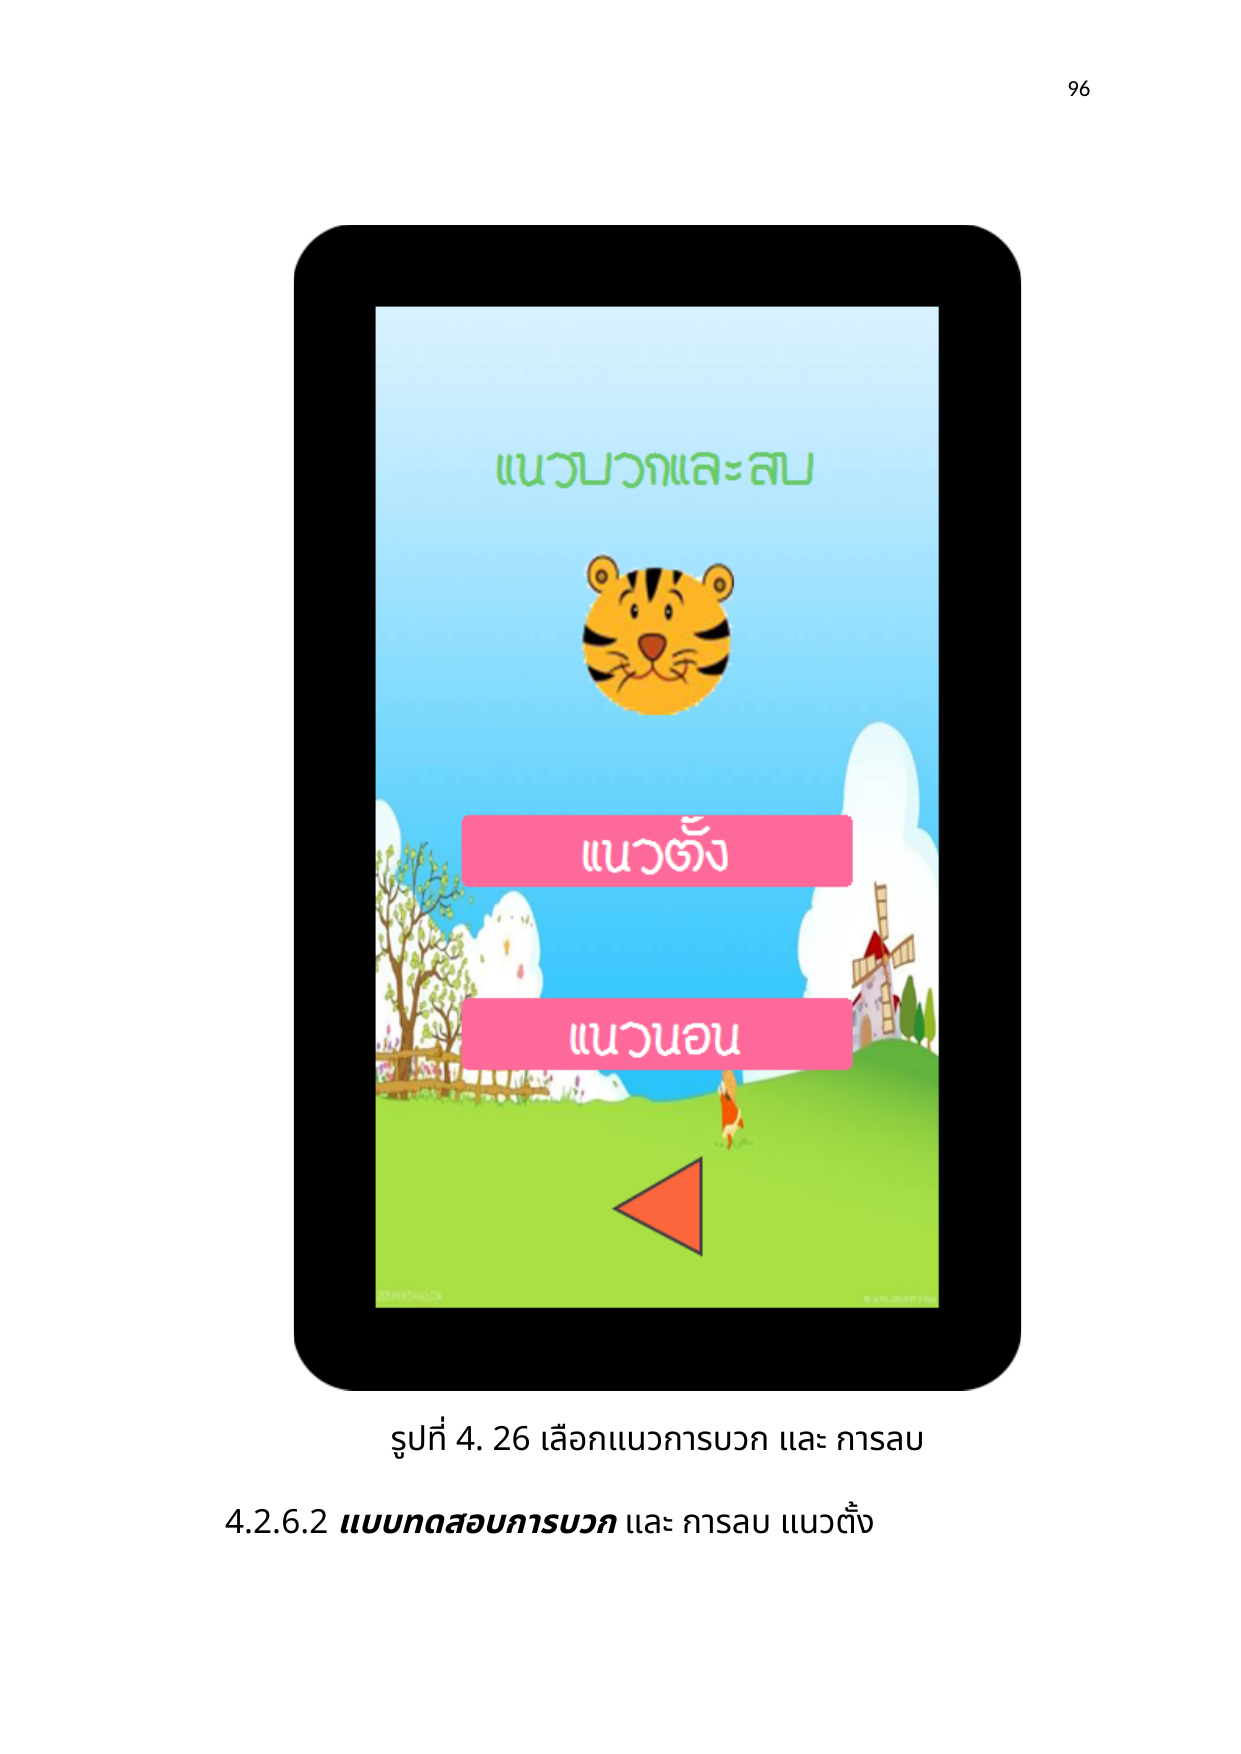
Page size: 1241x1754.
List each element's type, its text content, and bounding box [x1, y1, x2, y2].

picture [293, 225, 1022, 1391]
subtitle 4.2.6.2 แบบทดสอบการบวก และ การลบ แนวตั้ง [225, 1498, 1090, 1549]
text รูปที่ 4. 26 เลือกแนวการบวก และ การลบ [225, 1415, 1090, 1466]
